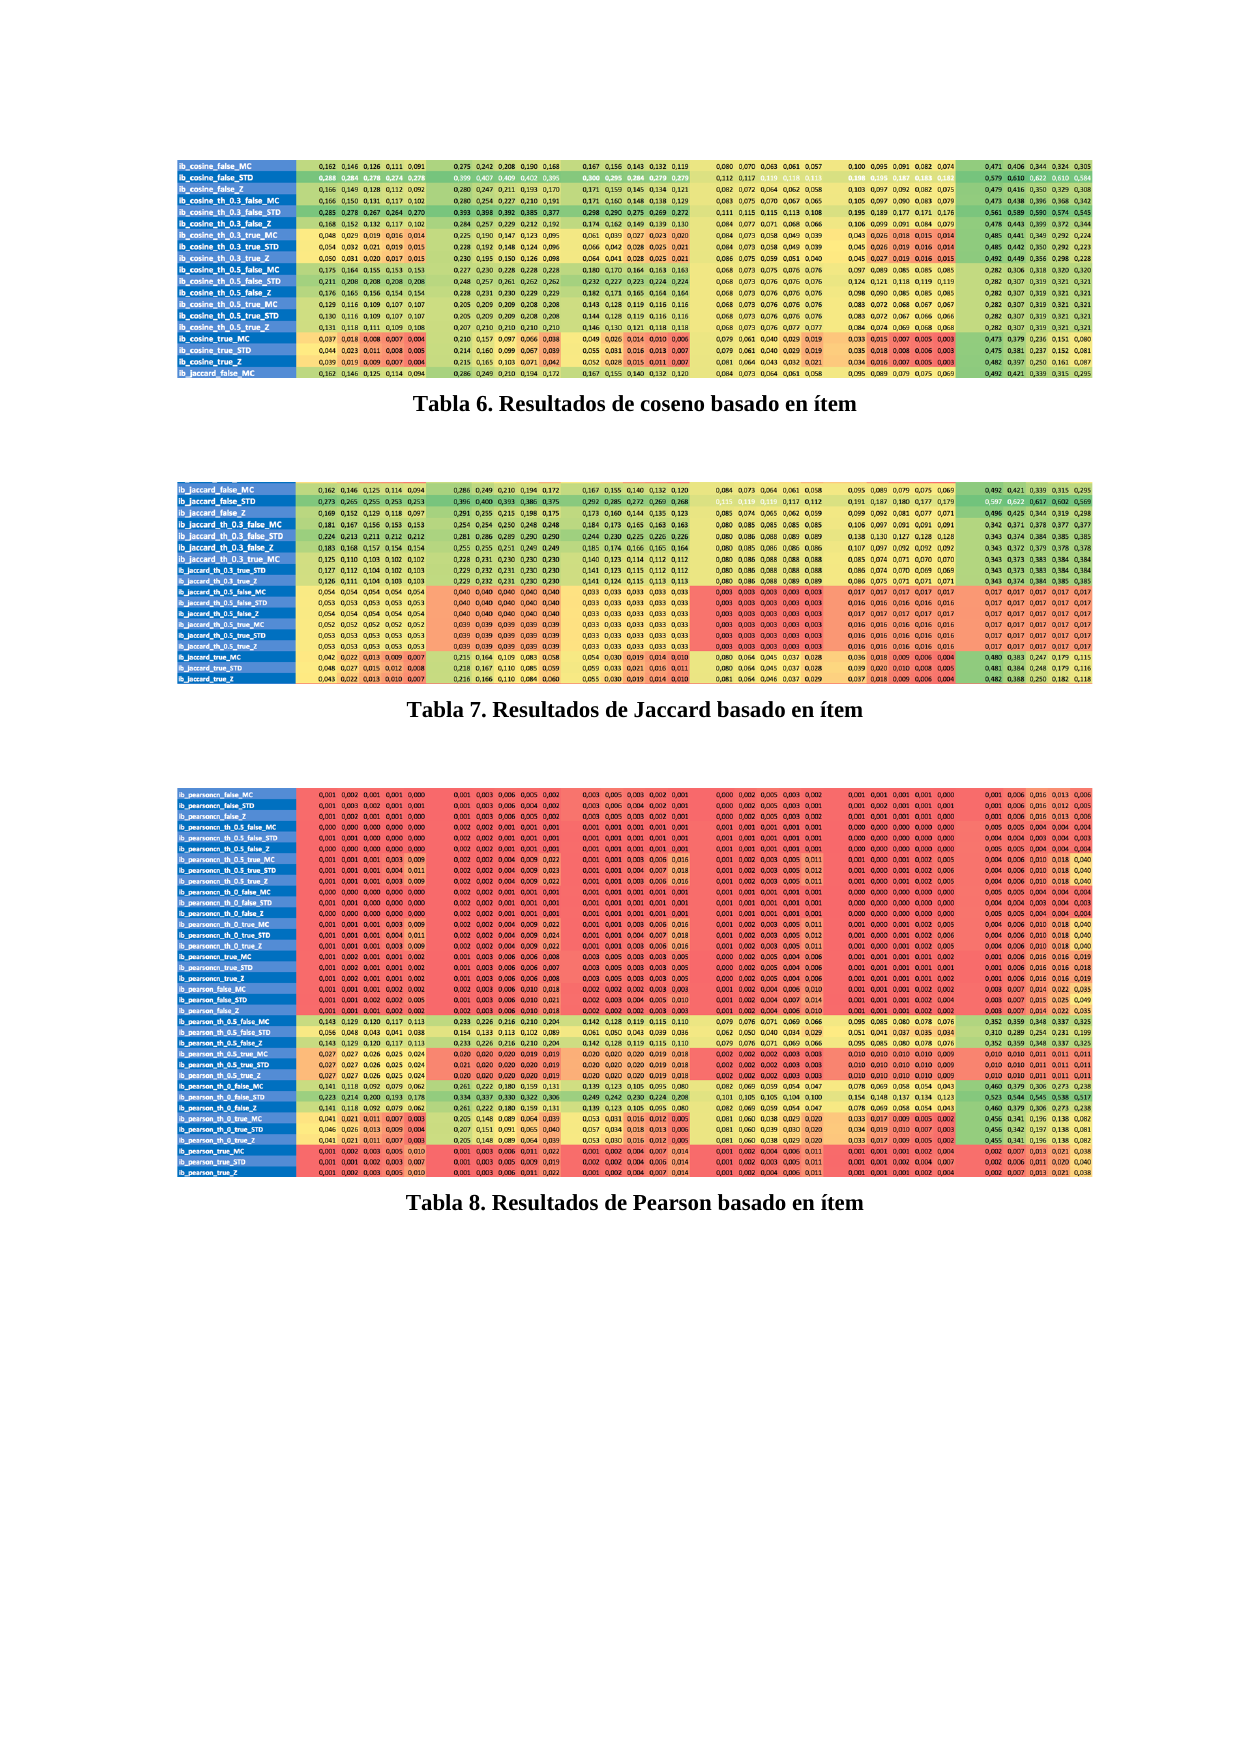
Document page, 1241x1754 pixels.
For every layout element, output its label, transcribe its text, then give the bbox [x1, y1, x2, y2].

picture [177, 160, 1093, 378]
text Tabla 8. Resultados de Pearson basado en ítem [177, 1189, 1092, 1215]
picture [177, 788, 1093, 1177]
text Tabla 6. Resultados de coseno basado en ítem [177, 390, 1092, 417]
text Tabla 7. Resultados de Jaccard basado en ítem [177, 696, 1092, 722]
picture [177, 482, 1093, 684]
